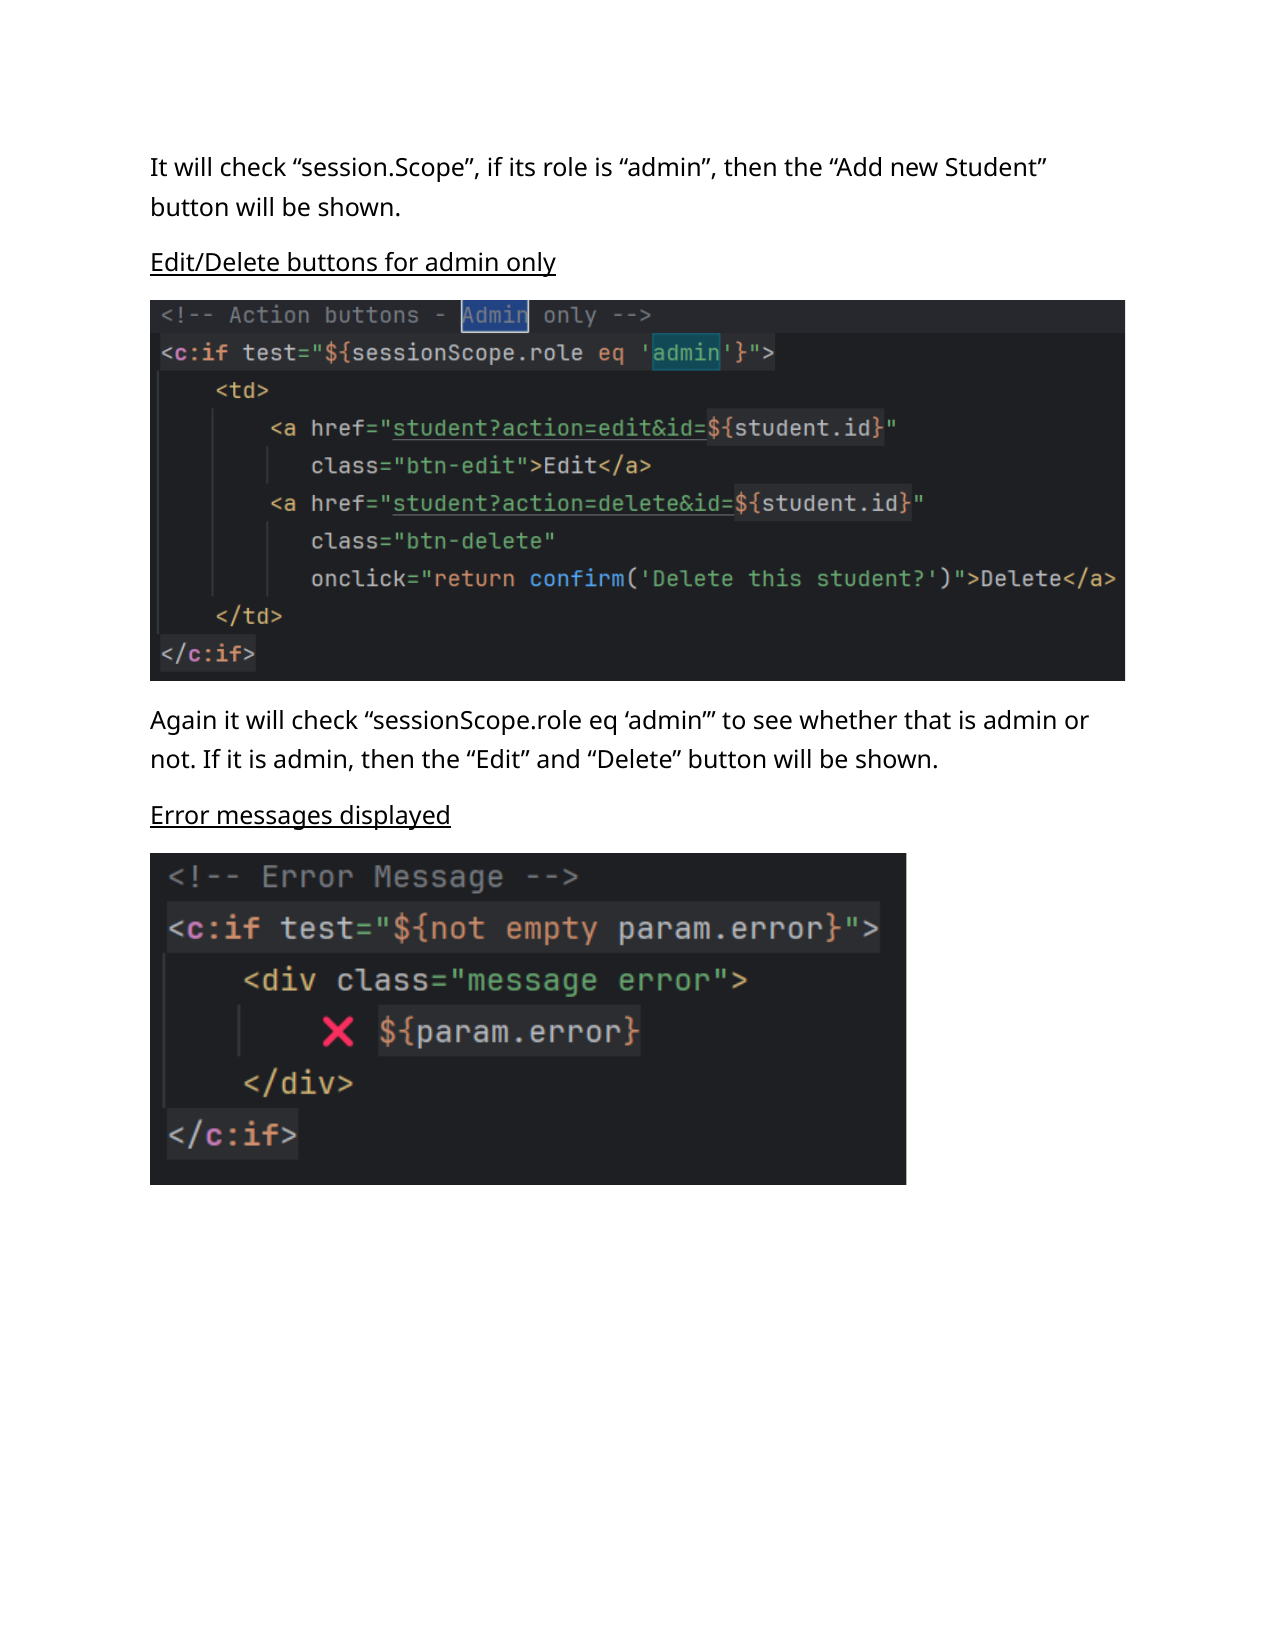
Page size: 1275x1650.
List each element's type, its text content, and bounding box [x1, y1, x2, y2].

text Edit/Delete buttons for admin only [150, 245, 1125, 279]
text It will check “session.Scope”, if its role is “admin”, then the “Add new Student” button will be shown. [150, 150, 1125, 223]
picture [150, 853, 907, 1185]
picture [150, 300, 1125, 681]
text Error messages displayed [150, 798, 1125, 832]
text Again it will check “sessionScope.role eq ‘admin’” to see whether that is admin or not. If it is admin, then the “Edit” and “Delete” button will be shown. [150, 703, 1125, 776]
